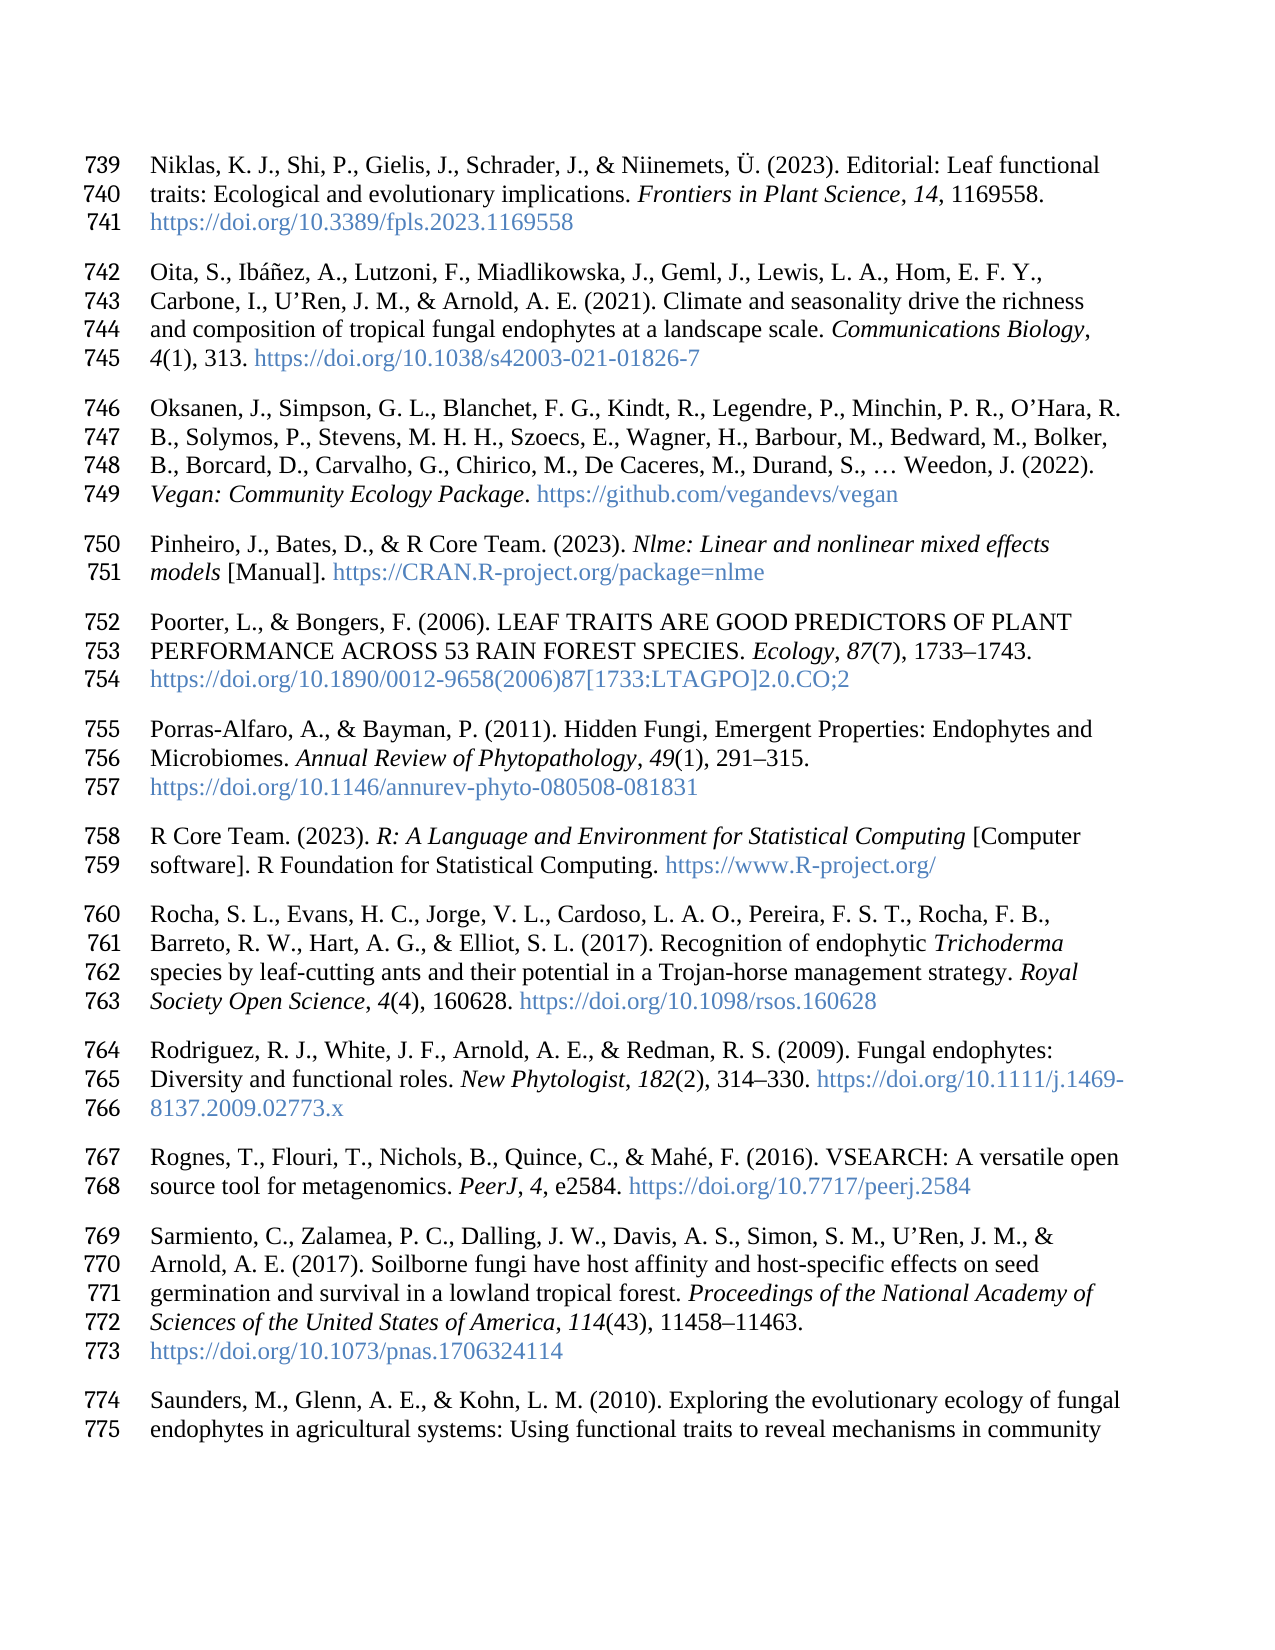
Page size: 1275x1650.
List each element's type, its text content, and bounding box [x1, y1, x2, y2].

text Pinheiro, J., Bates, D., & R Core Team. (2023). Nlme: Linear and nonlinear mixed effects models [Manual]. https://CRAN.R-project.org/package=nlme [150, 529, 1125, 586]
text Niklas, K. J., Shi, P., Gielis, J., Schrader, J., & Niinemets, Ü. (2023). Editorial: Leaf functional traits: Ecological and evolutionary implications. Frontiers in Plant Science, 14, 1169558. https://doi.org/10.3389/fpls.2023.1169558 [150, 150, 1125, 236]
text Oita, S., Ibáñez, A., Lutzoni, F., Miadlikowska, J., Geml, J., Lewis, L. A., Hom, E. F. Y., Carbone, I., U’Ren, J. M., & Arnold, A. E. (2021). Climate and seasonality drive the richness and composition of tropical fungal endophytes at a landscape scale. Communications Biology, 4(1), 313. https://doi.org/10.1038/s42003-021-01826-7 [150, 257, 1125, 372]
text Rocha, S. L., Evans, H. C., Jorge, V. L., Cardoso, L. A. O., Pereira, F. S. T., Rocha, F. B., Barreto, R. W., Hart, A. G., & Elliot, S. L. (2017). Recognition of endophytic Trichoderma species by leaf-cutting ants and their potential in a Trojan-horse management strategy. Royal Society Open Science, 4(4), 160628. https://doi.org/10.1098/rsos.160628 [150, 899, 1125, 1014]
text Poorter, L., & Bongers, F. (2006). LEAF TRAITS ARE GOOD PREDICTORS OF PLANT PERFORMANCE ACROSS 53 RAIN FOREST SPECIES. Ecology, 87(7), 1733–1743. https://doi.org/10.1890/0012-9658(2006)87[1733:LTAGPO]2.0.CO;2 [150, 607, 1125, 693]
text Oksanen, J., Simpson, G. L., Blanchet, F. G., Kindt, R., Legendre, P., Minchin, P. R., O’Hara, R. B., Solymos, P., Stevens, M. H. H., Szoecs, E., Wagner, H., Barbour, M., Bedward, M., Bolker, B., Borcard, D., Carvalho, G., Chirico, M., De Caceres, M., Durand, S., … Weedon, J. (2022). Vegan: Community Ecology Package. https://github.com/vegandevs/vegan [150, 393, 1125, 508]
text Porras-Alfaro, A., & Bayman, P. (2011). Hidden Fungi, Emergent Properties: Endophytes and Microbiomes. Annual Review of Phytopathology, 49(1), 291–315. https://doi.org/10.1146/annurev-phyto-080508-081831 [150, 714, 1125, 800]
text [150, 1385, 1125, 1443]
text Sarmiento, C., Zalamea, P. C., Dalling, J. W., Davis, A. S., Simon, S. M., U’Ren, J. M., & Arnold, A. E. (2017). Soilborne fungi have host affinity and host-specific effects on seed germination and survival in a lowland tropical forest. Proceedings of the National Academy of Sciences of the United States of America, 114(43), 11458–11463. https://doi.org/10.1073/pnas.1706324114 [150, 1221, 1125, 1364]
text Rognes, T., Flouri, T., Nichols, B., Quince, C., & Mahé, F. (2016). VSEARCH: A versatile open source tool for metagenomics. PeerJ, 4, e2584. https://doi.org/10.7717/peerj.2584 [150, 1142, 1125, 1200]
text R Core Team. (2023). R: A Language and Environment for Statistical Computing [Computer software]. R Foundation for Statistical Computing. https://www.R-project.org/ [150, 821, 1125, 879]
text Rodriguez, R. J., White, J. F., Arnold, A. E., & Redman, R. S. (2009). Fungal endophytes: Diversity and functional roles. New Phytologist, 182(2), 314–330. https://doi.org/10.1111/j.1469-8137.2009.02773.x [150, 1035, 1125, 1122]
